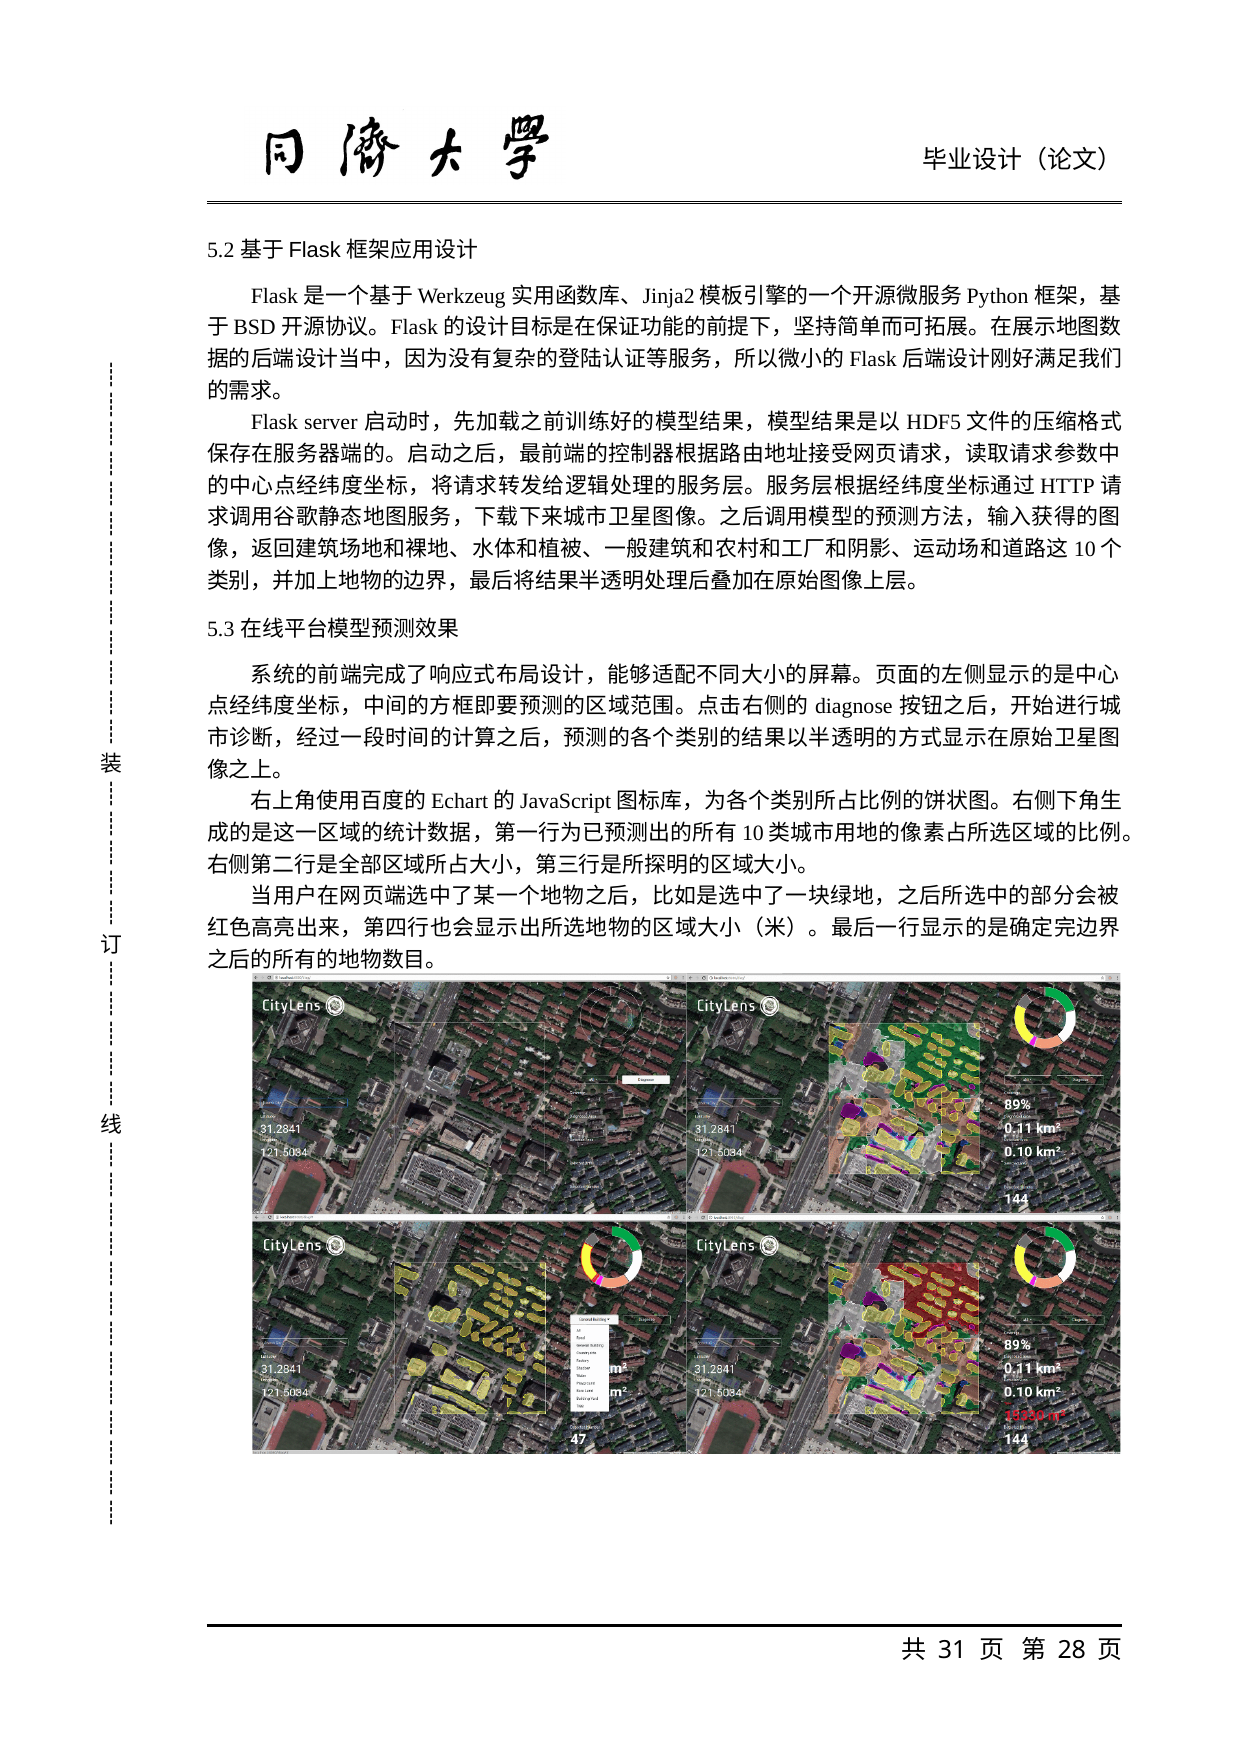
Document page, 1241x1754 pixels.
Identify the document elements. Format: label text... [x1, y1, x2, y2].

subtitle 5.3 在线平台模型预测效果 [207, 607, 1122, 644]
picture [252, 973, 1121, 1454]
text Flask server 启动时，先加载之前训练好的模型结果，模型结果是以HDF5文件的压缩格式保存在服务器端的。启动之后，最前端的控制器根据路由地址接受网页请求，读取请求参数中的中心点经纬度坐标，将请求转发给逻辑处理的服务层。服务层根据经纬度坐标通过HTTP 请求调用谷歌静态地图服务，下载下来城市卫星图像。之后调用模型的预测方法，输入获得的图像，返回建筑场地和裸地、水体和植被、一般建筑和农村和工厂和阴影、运动场和道路这10个类别，并加上地物的边界，最后将结果半透明处理后叠加在原始图像上层。 [207, 404, 1122, 594]
picture [244, 106, 567, 185]
subtitle 5.2 基于Flask 框架应用设计 [207, 228, 1122, 265]
text Flask 是一个基于Werkzeug 实用函数库、Jinja2模板引擎的一个开源微服务Python 框架，基于BSD 开源协议。Flask 的设计目标是在保证功能的前提下，坚持简单而可拓展。在展示地图数据的后端设计当中，因为没有复杂的登陆认证等服务，所以微小的Flask 后端设计刚好满足我们的需求。 [207, 278, 1122, 404]
text 当用户在网页端选中了某一个地物之后，比如是选中了一块绿地，之后所选中的部分会被红色高亮出来，第四行也会显示出所选地物的区域大小（米）。最后一行显示的是确定完边界之后的所有的地物数目。 [207, 878, 1122, 973]
text 系统的前端完成了响应式布局设计，能够适配不同大小的屏幕。页面的左侧显示的是中心点经纬度坐标，中间的方框即要预测的区域范围。点击右侧的diagnose 按钮之后，开始进行城市诊断，经过一段时间的计算之后，预测的各个类别的结果以半透明的方式显示在原始卫星图像之上。 [207, 657, 1122, 783]
text 右上角使用百度的Echart 的JavaScript 图标库，为各个类别所占比例的饼状图。右侧下角生成的是这一区域的统计数据，第一行为已预测出的所有10类城市用地的像素占所选区域的比例。右侧第二行是全部区域所占大小，第三行是所探明的区域大小。 [207, 783, 1122, 878]
